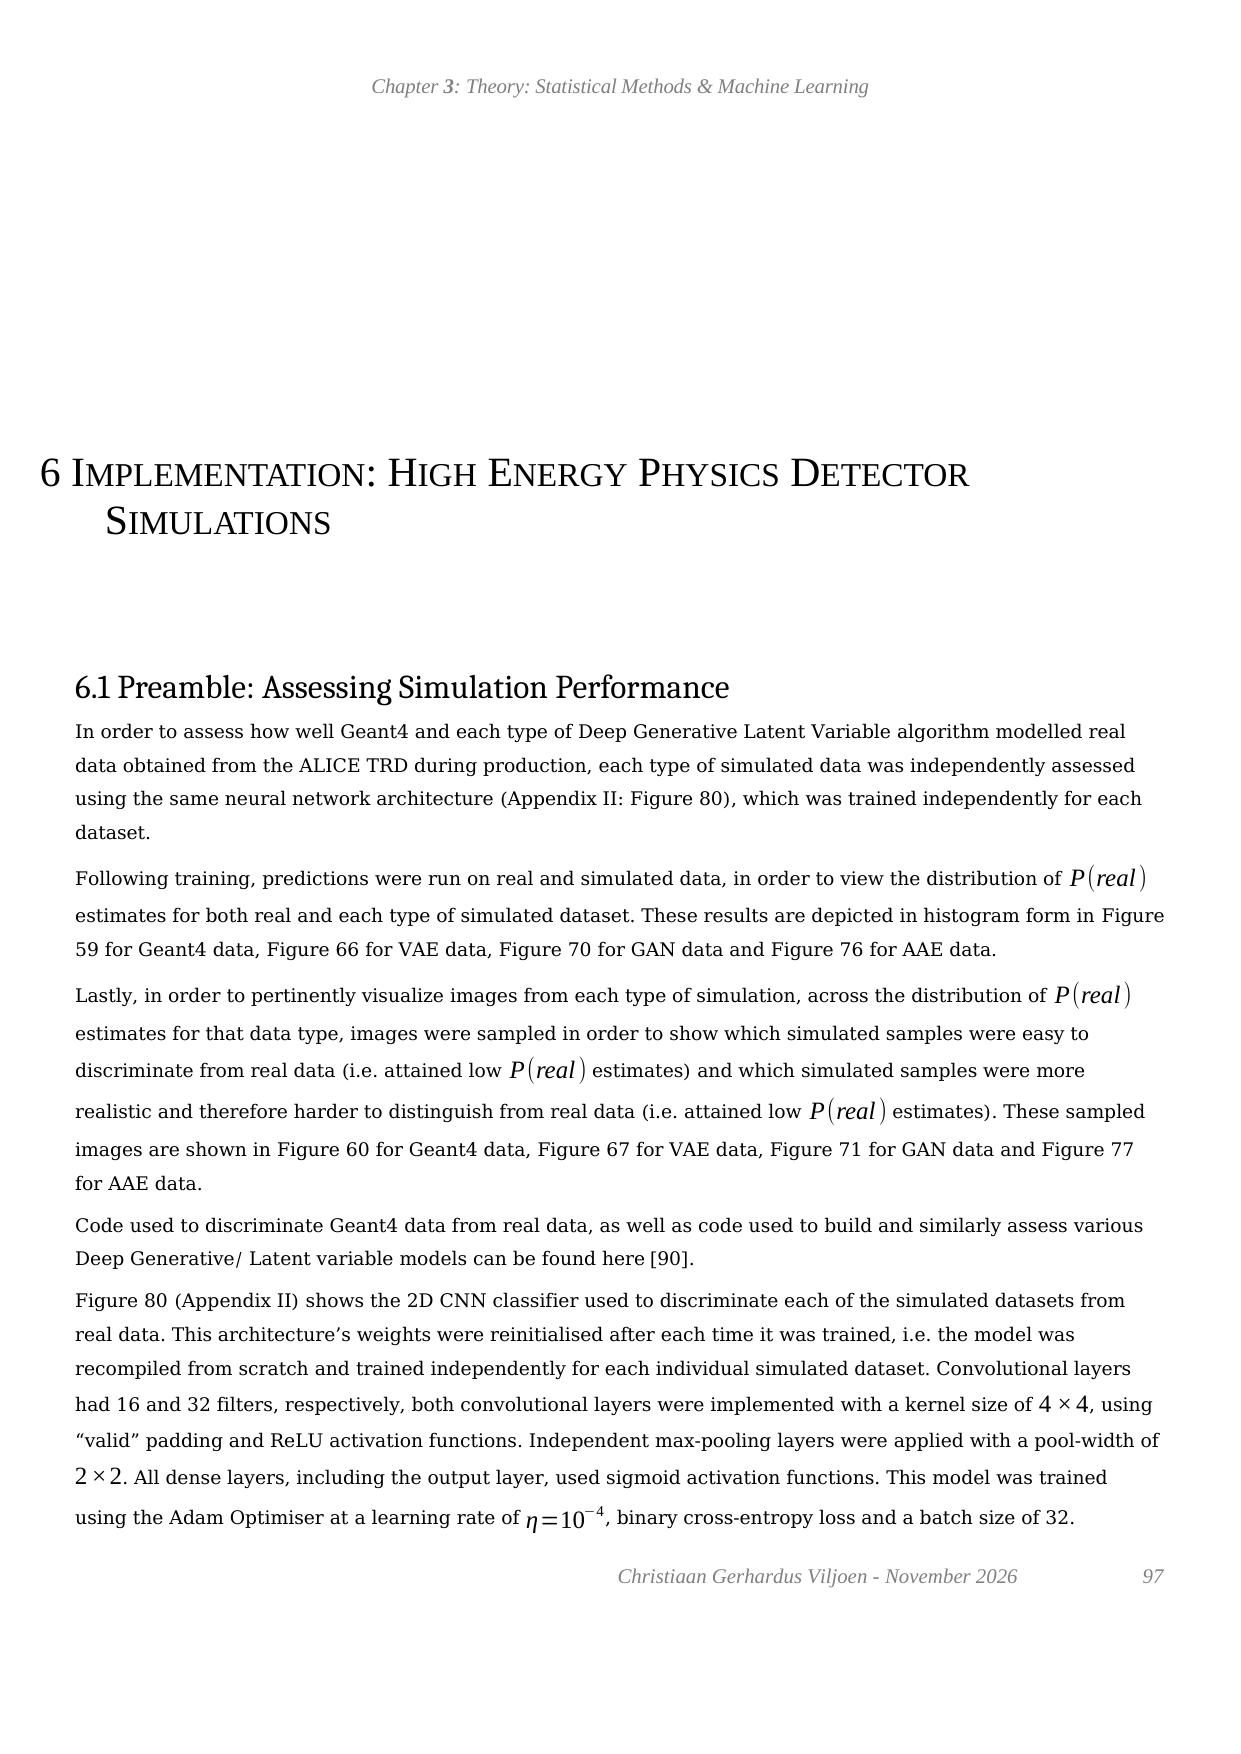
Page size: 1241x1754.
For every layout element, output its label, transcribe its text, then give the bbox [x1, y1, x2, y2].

subtitle Implementation: High Energy Physics Detector Simulations [39, 448, 1165, 544]
subtitle Preamble: Assessing Simulation Performance [75, 669, 1165, 707]
text Lastly, in order to pertinently visualize images from each type of simulation, across the distribution of estimates for that data type, images were sampled in order to show which simulated samples were easy to discriminate from real data (i.e. attained low estimates) and which simulated samples were more realistic and therefore harder to distinguish from real data (i.e. attained low estimates). These sampled images are shown in Figure 60 for Geant4 data, Figure 67 for VAE data, Figure 71 for GAN data and Figure 77 for AAE data. [75, 980, 1165, 1194]
text Figure 80 (Appendix II) shows the 2D CNN classifier used to discriminate each of the simulated datasets from real data. This architecture’s weights were reinitialised after each time it was trained, i.e. the model was recompiled from scratch and trained independently for each individual simulated dataset. Convolutional layers had 16 and 32 filters, respectively, both convolutional layers were implemented with a kernel size of , using “valid” padding and ReLU activation functions. Independent max-pooling layers were applied with a pool-width of . All dense layers, including the output layer, used sigmoid activation functions. This model was trained using the Adam Optimiser at a learning rate of , binary cross-entropy loss and a batch size of 32. [75, 1289, 1165, 1533]
text Following training, predictions were run on real and simulated data, in order to view the distribution of estimates for both real and each type of simulated dataset. These results are depicted in histogram form in Figure 59 for Geant4 data, Figure 66 for VAE data, Figure 70 for GAN data and Figure 76 for AAE data. [75, 863, 1165, 960]
text In order to assess how well Geant4 and each type of Deep Generative Latent Variable algorithm modelled real data obtained from the ALICE TRD during production, each type of simulated data was independently assessed using the same neural network architecture (Appendix II: Figure 80), which was trained independently for each dataset. [75, 719, 1165, 843]
text Code used to discriminate Geant4 data from real data, as well as code used to build and similarly assess various Deep Generative/ Latent variable models can be found here . [75, 1213, 1165, 1269]
